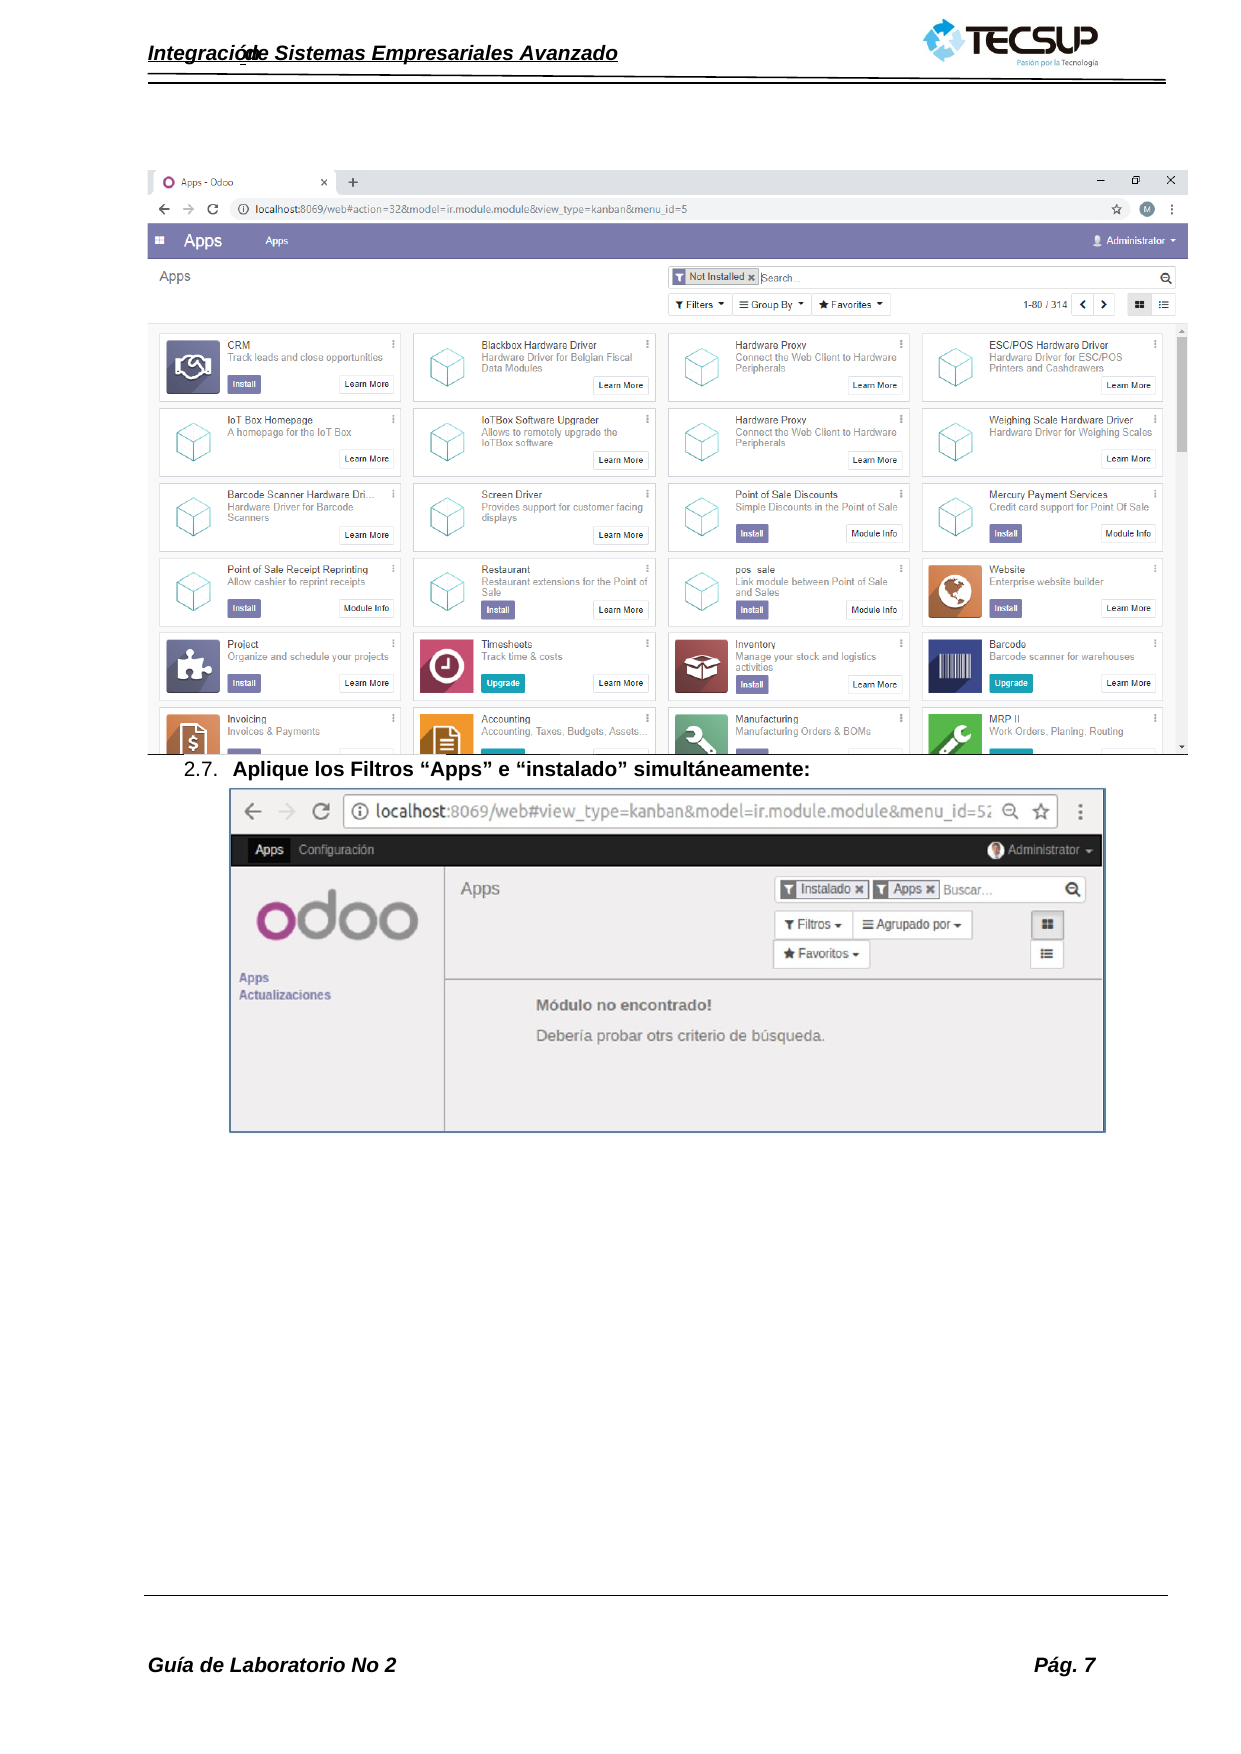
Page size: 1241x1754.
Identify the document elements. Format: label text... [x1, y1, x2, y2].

picture [228, 785, 1108, 1135]
picture [147, 170, 1188, 755]
picture [922, 18, 1102, 69]
list Aplique los Filtros “Apps” e “instalado” simultáneamente: [183, 757, 1187, 781]
